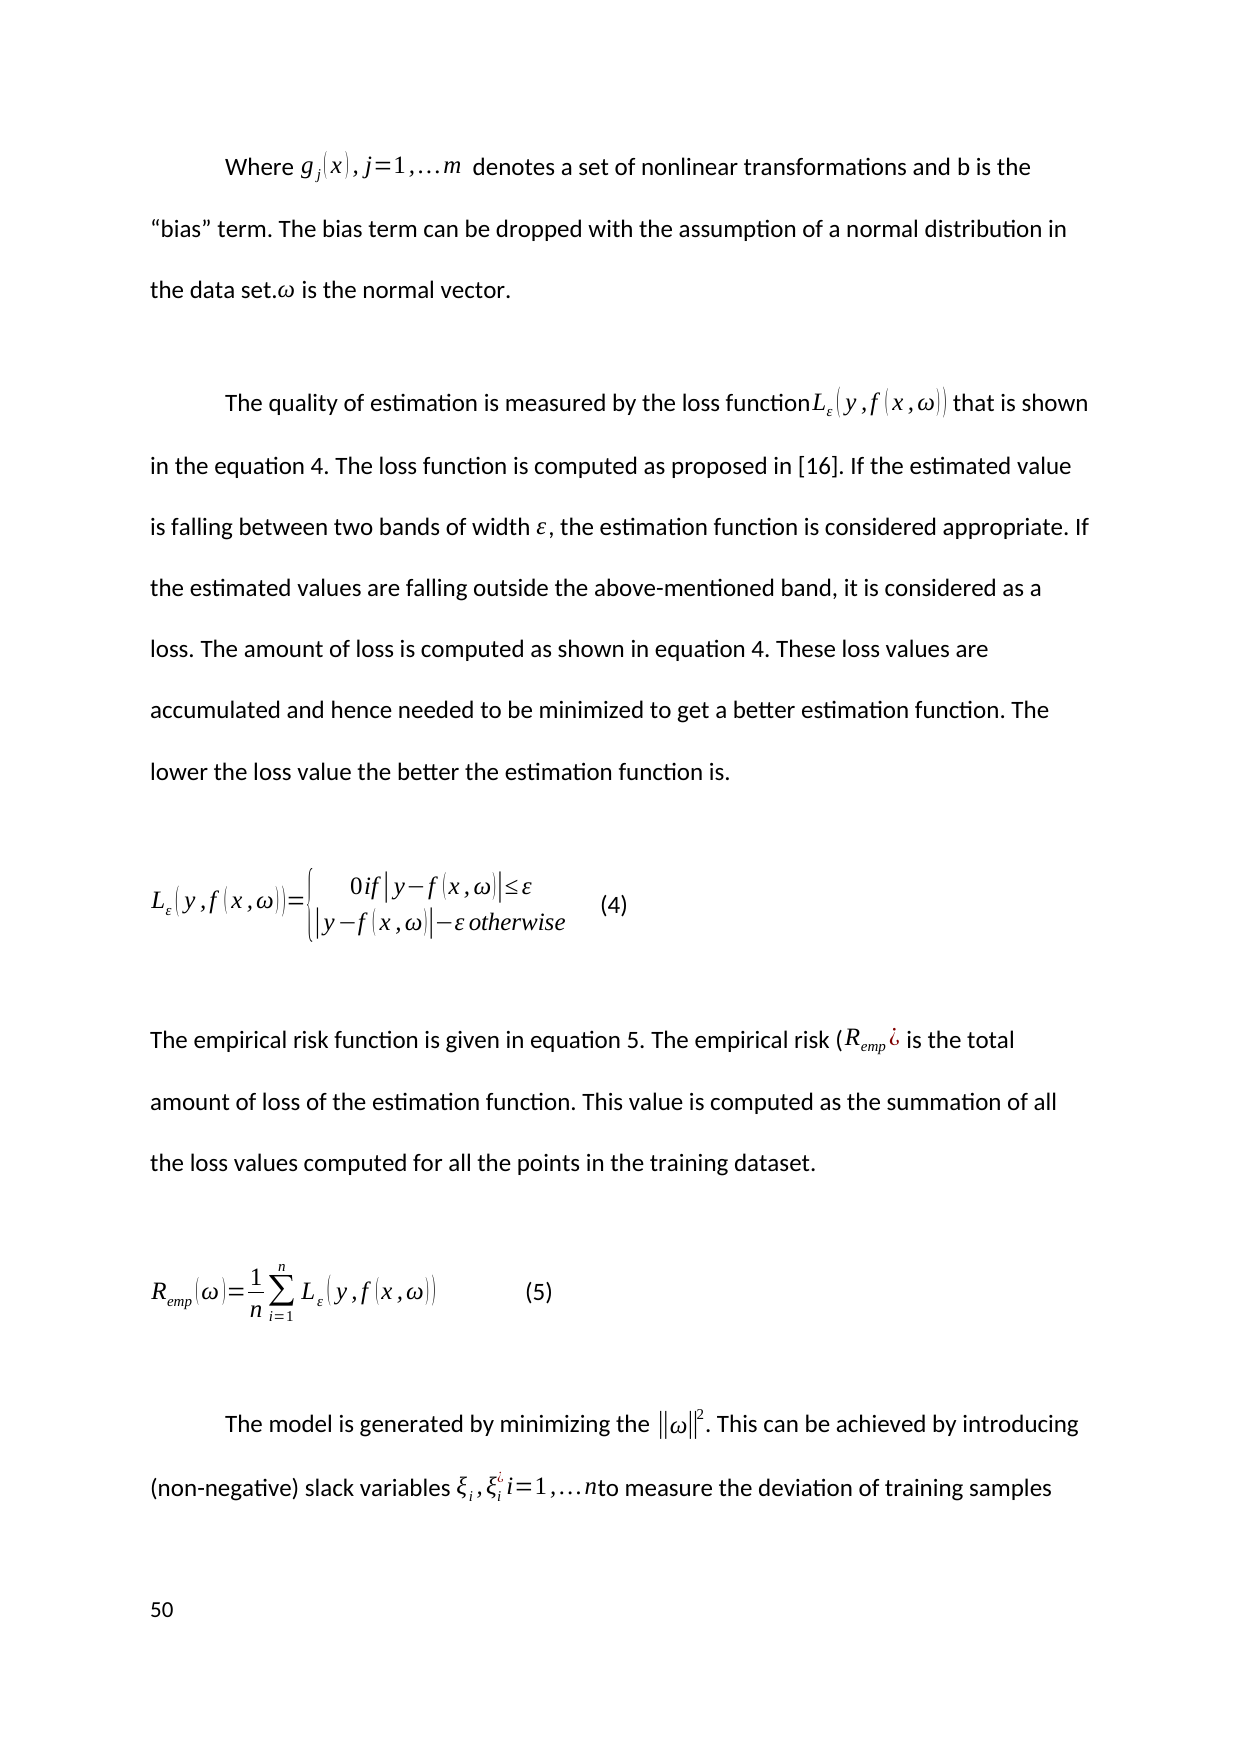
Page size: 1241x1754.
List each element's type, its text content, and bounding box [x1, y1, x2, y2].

text (4) [150, 867, 1090, 943]
text The empirical risk function is given in equation 5. The empirical risk ( is the total amount of loss of the estimation function. This value is computed as the summation of all the loss values computed for all the points in the training dataset. [150, 1024, 1090, 1177]
text (5) [150, 1258, 1090, 1325]
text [150, 1406, 1090, 1504]
text The quality of estimation is measured by the loss function that is shown in the equation 4. The loss function is computed as proposed in [16]. If the estimated value is falling between two bands of width , the estimation function is considered appropriate. If the estimated values are falling outside the above-mentioned band, it is considered as a loss. The amount of loss is computed as shown in equation 4. These loss values are accumulated and hence needed to be minimized to get a better estimation function. The lower the loss value the better the estimation function is. [150, 385, 1090, 786]
text Where denotes a set of nonlinear transformations and b is the “bias” term. The bias term can be dropped with the assumption of a normal distribution in the data set. is the normal vector. [150, 150, 1090, 305]
